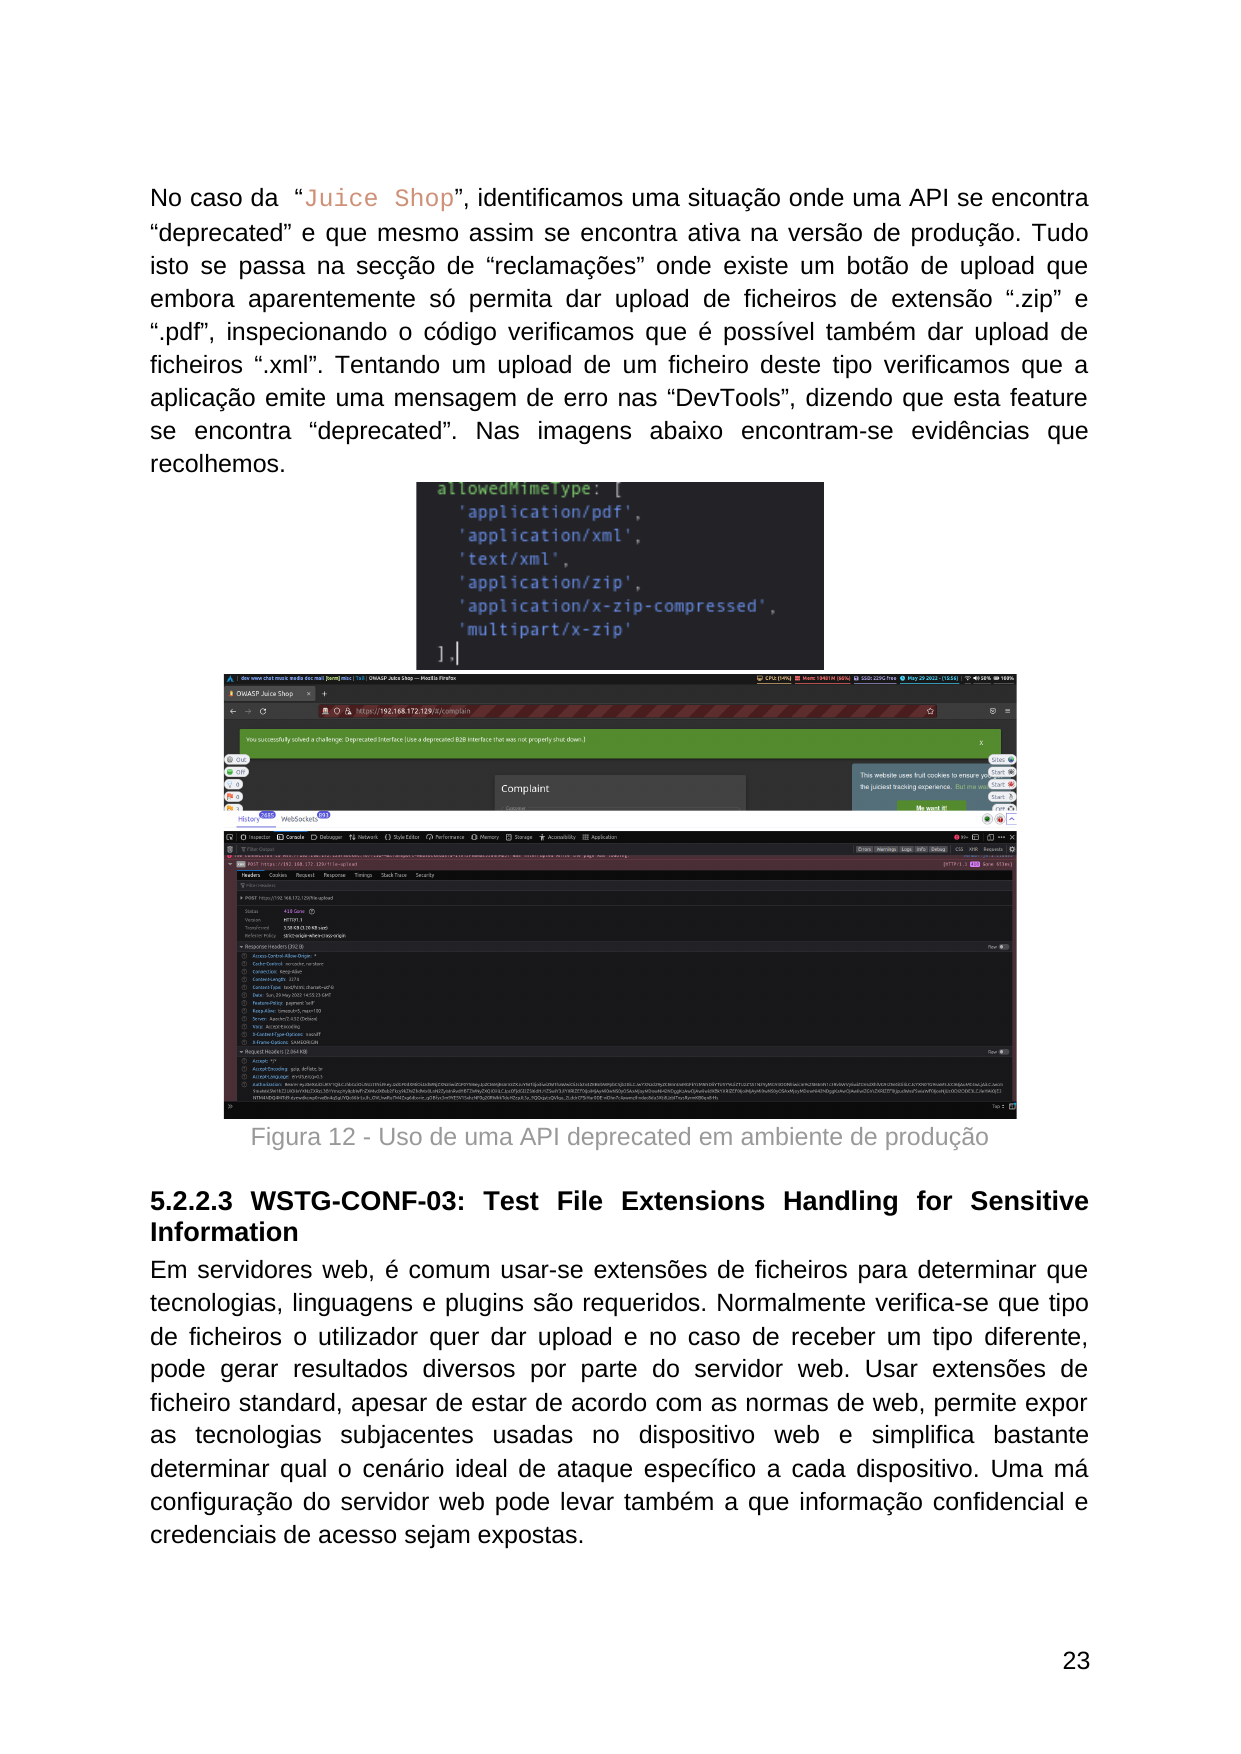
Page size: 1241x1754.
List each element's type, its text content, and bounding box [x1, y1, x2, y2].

picture [416, 482, 824, 670]
text Figura 12 - Uso de uma API deprecated em ambiente de produção [150, 1122, 1090, 1151]
subtitle 5.2.2.3 WSTG-CONF-03: Test File Extensions Handling for Sensitive Information [150, 1184, 1090, 1247]
picture [223, 674, 1017, 1119]
text Em servidores web, é comum usar-se extensões de ficheiros para determinar que tecnologias, linguagens e plugins são requeridos. Normalmente verifica-se que tipo de ficheiros o utilizador quer dar upload e no caso de receber um tipo diferente, pode gerar resultados diversos por parte do servidor web. Usar extensões de ficheiro standard, apesar de estar de acordo com as normas de web, permite expor as tecnologias subjacentes usadas no dispositivo web e simplifica bastante determinar qual o cenário ideal de ataque específico a cada dispositivo. Uma má configuração do servidor web pode levar também a que informação confidencial e credenciais de acesso sejam expostas. [150, 1255, 1090, 1548]
text No caso da “Juice Shop”, identificamos uma situação onde uma API se encontra “deprecated” e que mesmo assim se encontra ativa na versão de produção. Tudo isto se passa na secção de “reclamações” onde existe um botão de upload que embora aparentemente só permita dar upload de ficheiros de extensão “.zip” e “.pdf”, inspecionando o código verificamos que é possível também dar upload de ficheiros “.xml”. Tentando um upload de um ficheiro deste tipo verificamos que a aplicação emite uma mensagem de erro nas “DevTools”, dizendo que esta feature se encontra “deprecated”. Nas imagens abaixo encontram-se evidências que recolhemos. [150, 183, 1090, 478]
